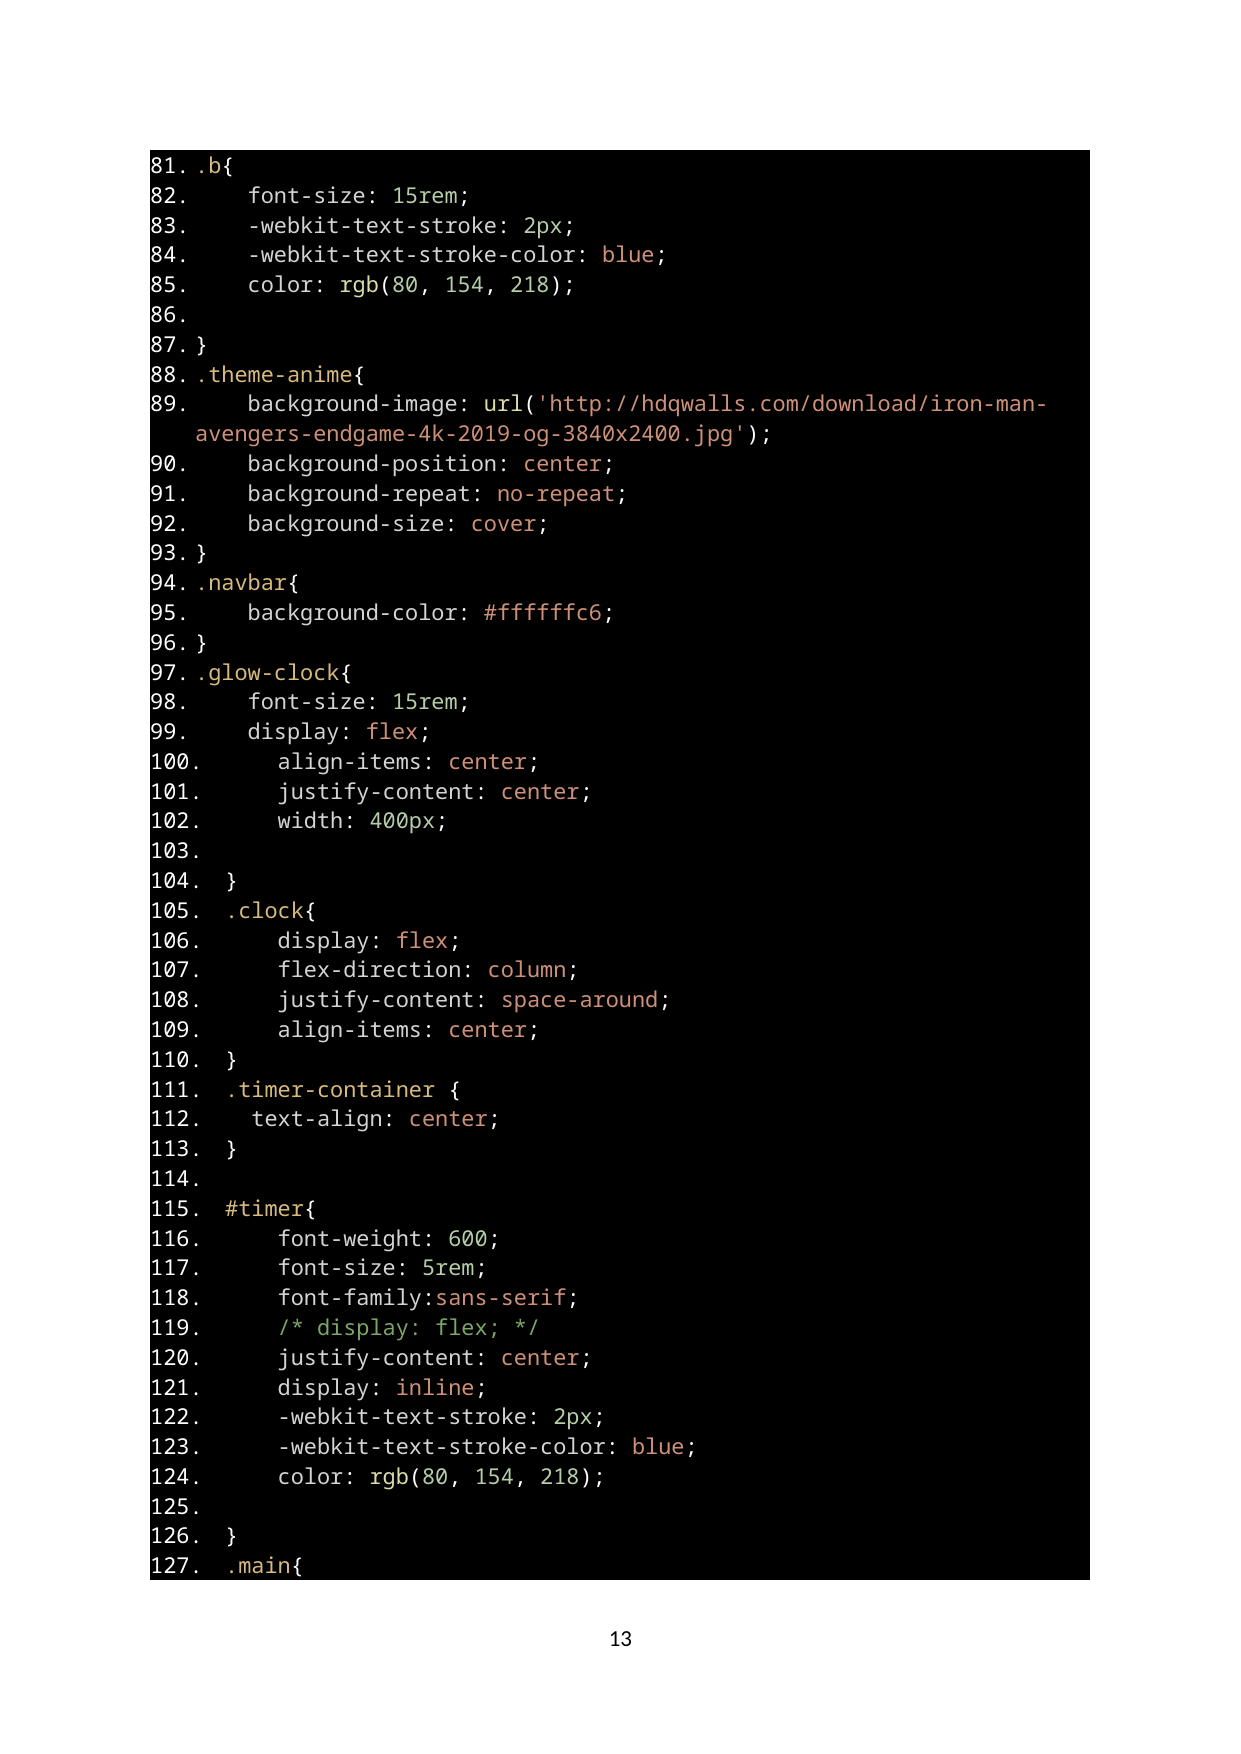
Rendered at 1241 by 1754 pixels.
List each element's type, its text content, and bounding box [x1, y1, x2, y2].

list display: inline; [150, 1371, 1090, 1401]
list .navbar{ [150, 567, 1090, 597]
list #timer{ [150, 1193, 1090, 1222]
list } [150, 627, 1090, 656]
list justify-content: center; [150, 776, 1090, 805]
list color: rgb(80, 154, 218); [150, 269, 1090, 299]
list flex-direction: column; [150, 954, 1090, 984]
list justify-content: space-around; [150, 984, 1090, 1014]
list background-position: center; [150, 448, 1090, 478]
list font-weight: 600; [150, 1222, 1090, 1252]
list text-align: center; [150, 1103, 1090, 1133]
list .b{ [150, 150, 1090, 180]
list align-items: center; [150, 746, 1090, 776]
list justify-content: center; [150, 1342, 1090, 1371]
list -webkit-text-stroke-color: blue; [150, 239, 1090, 269]
list } [150, 1133, 1090, 1163]
list font-size: 5rem; [150, 1252, 1090, 1282]
list display: flex; [150, 716, 1090, 746]
list font-size: 15rem; [150, 686, 1090, 716]
list align-items: center; [150, 1014, 1090, 1044]
list .main{ [150, 1550, 1090, 1580]
list font-size: 15rem; [150, 180, 1090, 209]
list -webkit-text-stroke-color: blue; [150, 1431, 1090, 1461]
list } [150, 865, 1090, 895]
list } [150, 1520, 1090, 1550]
list -webkit-text-stroke: 2px; [150, 209, 1090, 239]
list display: flex; [150, 924, 1090, 954]
list .clock{ [150, 895, 1090, 924]
list } [150, 329, 1090, 358]
list background-size: cover; [150, 507, 1090, 537]
list background-repeat: no-repeat; [150, 478, 1090, 507]
list } [150, 1044, 1090, 1073]
list width: 400px; [150, 805, 1090, 835]
list font-family:sans-serif; [150, 1282, 1090, 1312]
list background-image: url('http://hdqwalls.com/download/iron-man-avengers-endgame-4k-2019-og-3840x2400.jpg'); [150, 388, 1090, 448]
list } [150, 537, 1090, 567]
list .glow-clock{ [150, 656, 1090, 686]
list .theme-anime{ [150, 358, 1090, 388]
list background-color: #ffffffc6; [150, 597, 1090, 627]
list -webkit-text-stroke: 2px; [150, 1401, 1090, 1431]
list /* display: flex; */ [150, 1312, 1090, 1342]
list .timer-container { [150, 1073, 1090, 1103]
list color: rgb(80, 154, 218); [150, 1461, 1090, 1491]
